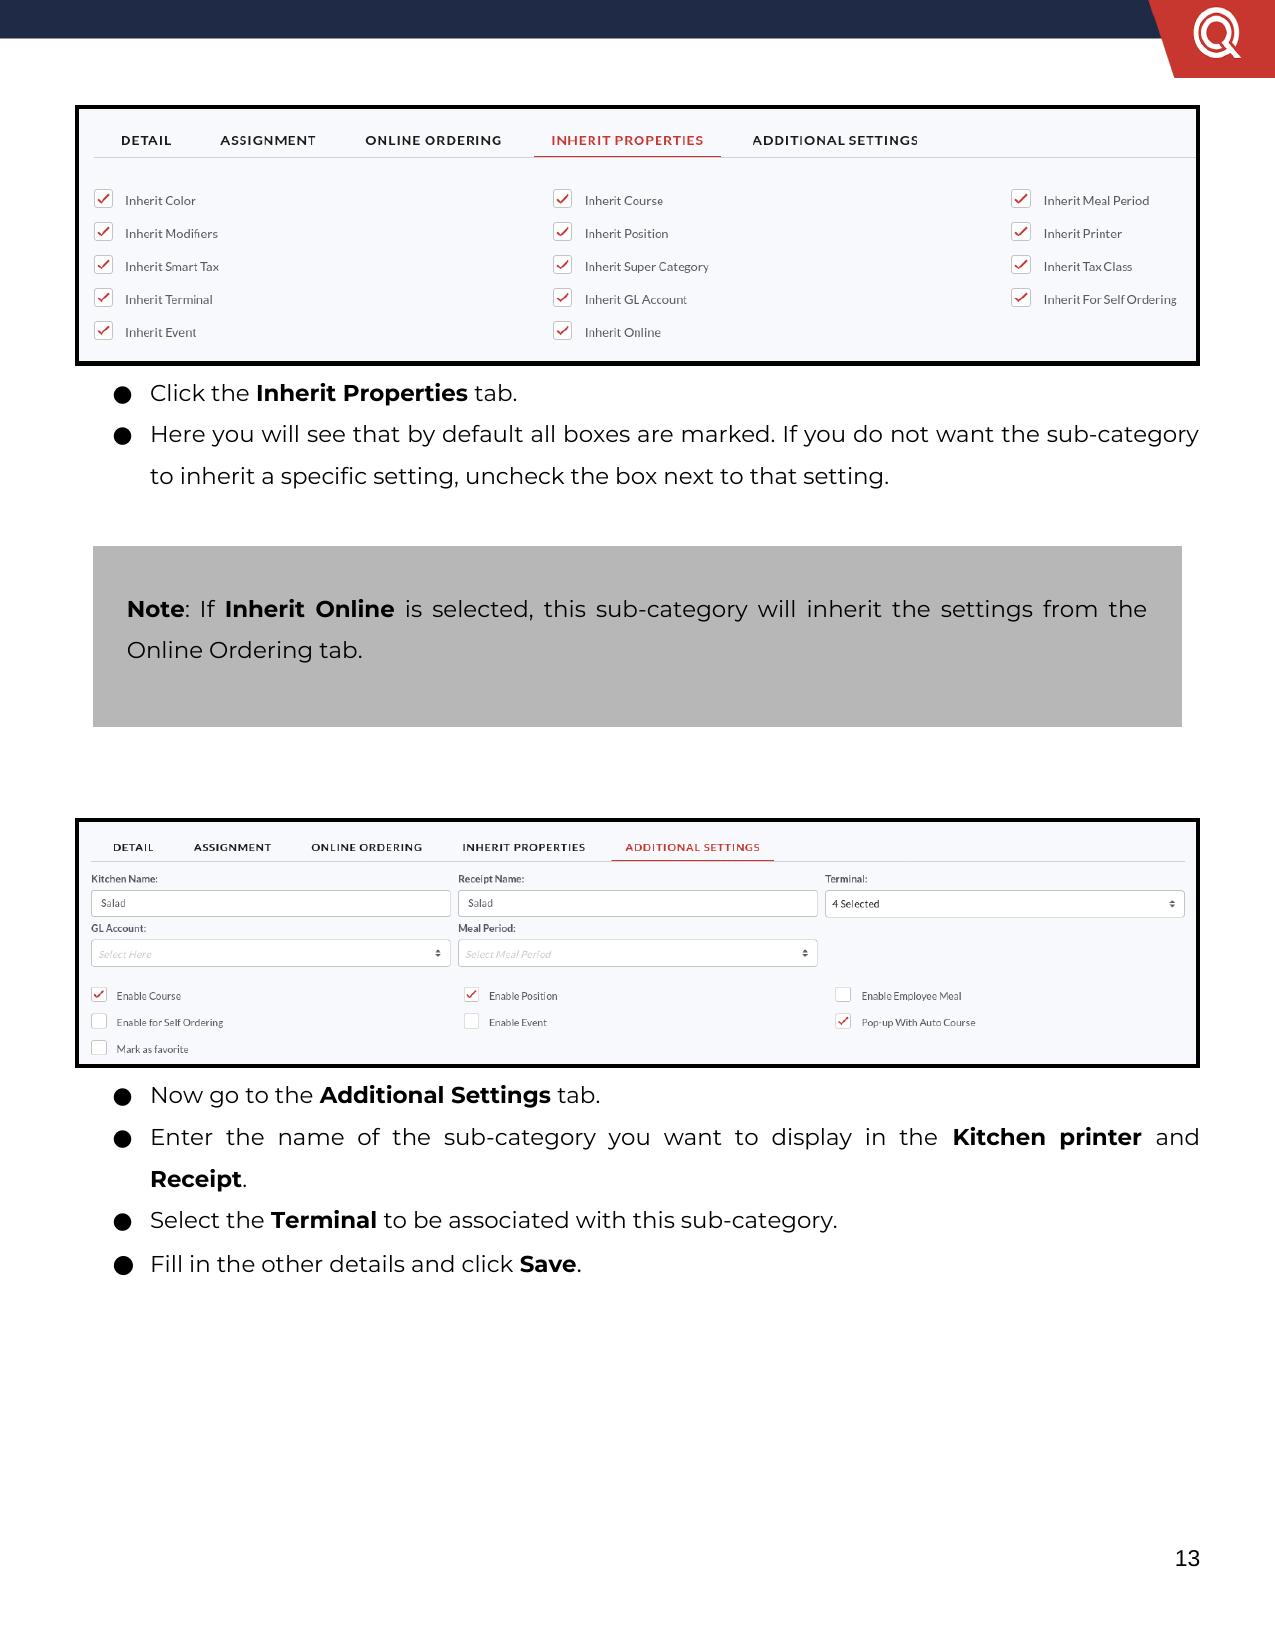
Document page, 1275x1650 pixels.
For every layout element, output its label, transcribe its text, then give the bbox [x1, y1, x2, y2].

list Enter the name of the sub-category you want to display in the Kitchen printer and Receipt. [112, 1123, 1200, 1193]
picture [79, 109, 1196, 361]
list Fill in the other details and click Save. [112, 1249, 1200, 1279]
list Here you will see that by default all boxes are marked. If you do not want the sub-category to inherit a specific setting, uncheck the box next to that setting. [112, 421, 1200, 490]
list Select the Terminal to be associated with this sub-category. [112, 1207, 1200, 1235]
list Click the Inherit Properties tab. [112, 379, 1200, 407]
picture [79, 822, 1196, 1064]
table_header Note: If Inherit Online is selected, this sub-category will inherit the settings from the Online Ordering tab. [93, 546, 1182, 727]
list Now go to the Additional Settings tab. [112, 1081, 1200, 1109]
picture [0, 0, 1275, 78]
